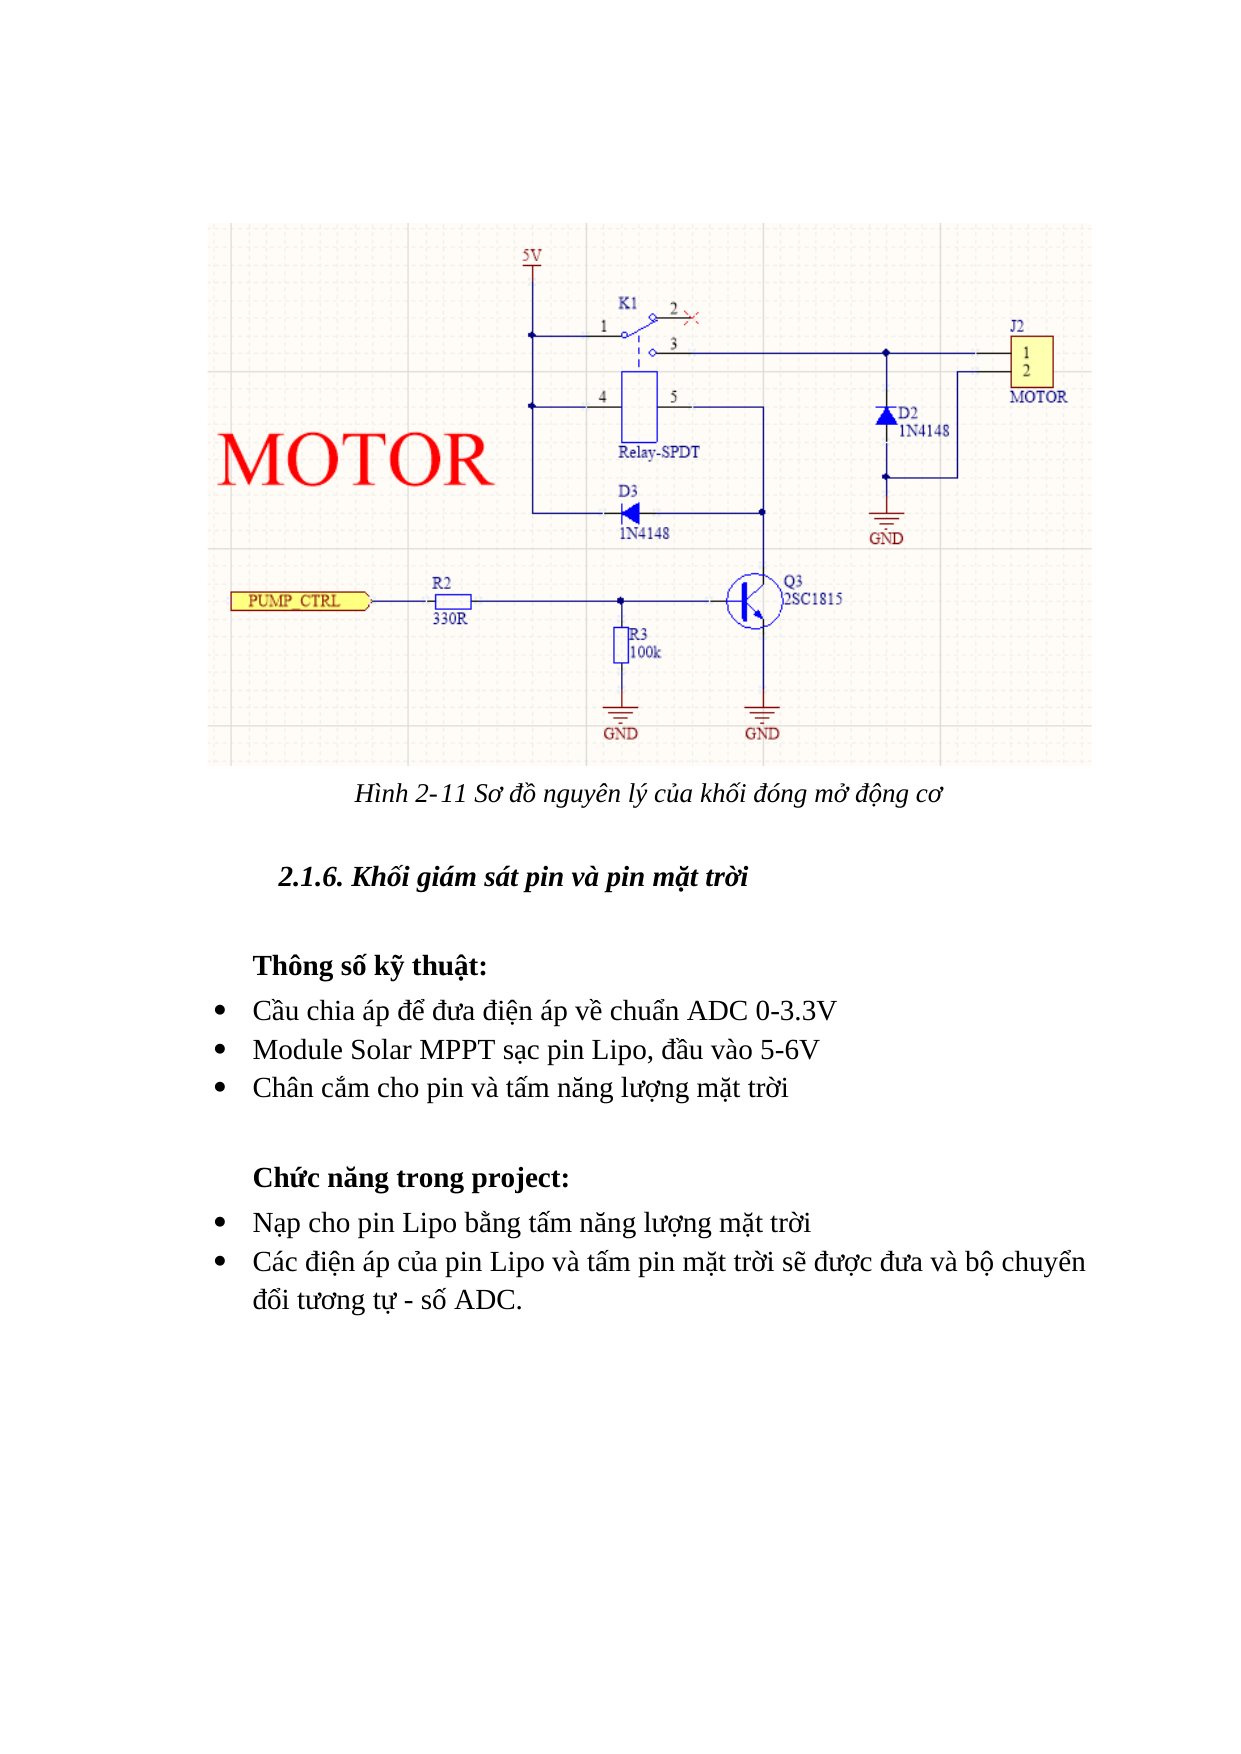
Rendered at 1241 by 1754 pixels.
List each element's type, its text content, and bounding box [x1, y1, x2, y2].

subtitle Khối giám sát pin và pin mặt trời [243, 859, 1122, 892]
list Cầu chia áp để đưa điện áp về chuẩn ADC 0-3.3V [215, 993, 1122, 1027]
text Chức năng trong project: [177, 1160, 1122, 1194]
picture [207, 223, 1092, 766]
list Module Solar MPPT sạc pin Lipo, đầu vào 5-6V [215, 1032, 1122, 1066]
list Các điện áp của pin Lipo và tấm pin mặt trời sẽ được đưa và bộ chuyển đổi tương tự - số ADC. [215, 1244, 1122, 1316]
list Nạp cho pin Lipo bằng tấm năng lượng mặt trời [215, 1205, 1122, 1239]
text Thông số kỹ thuật: [177, 948, 1122, 982]
list Chân cắm cho pin và tấm năng lượng mặt trời [215, 1071, 1122, 1104]
